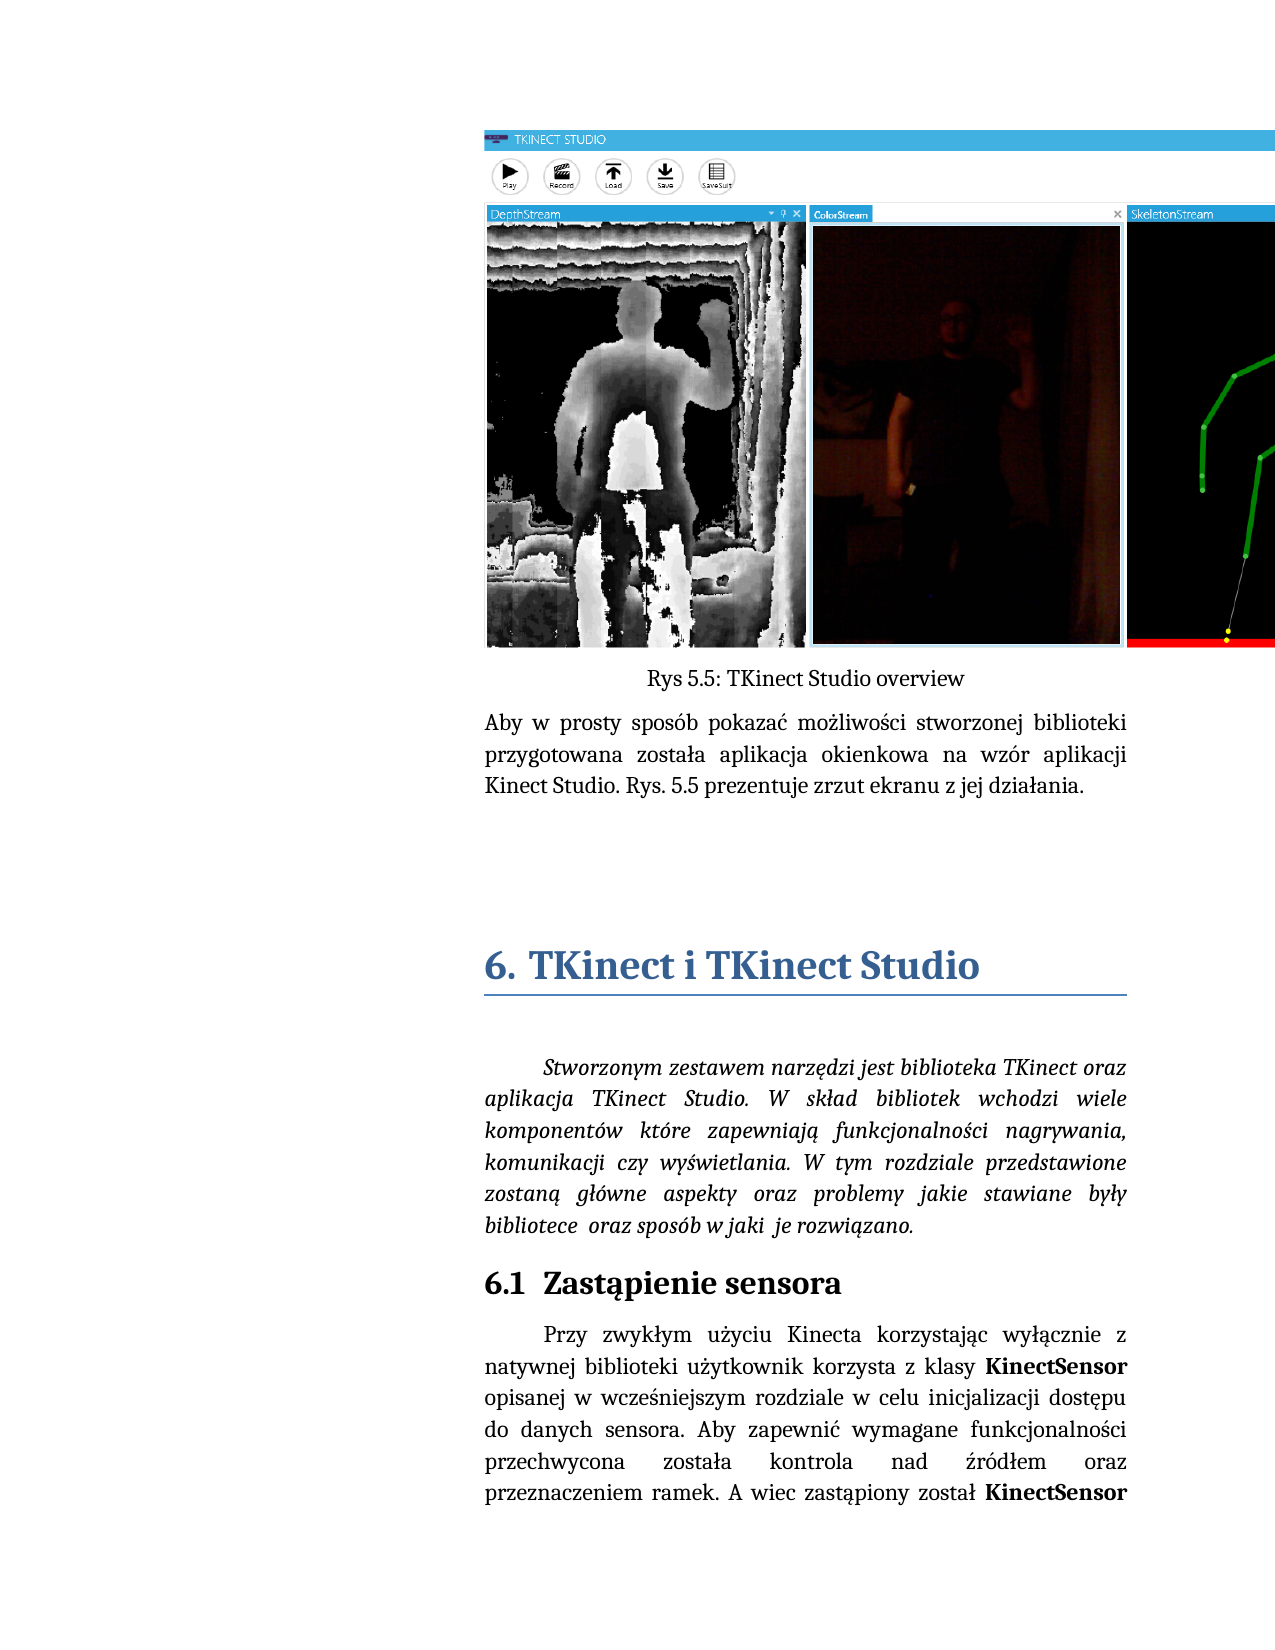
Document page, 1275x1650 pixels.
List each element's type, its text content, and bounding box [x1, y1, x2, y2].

text Stworzonym zestawem narzędzi jest biblioteka TKinect oraz aplikacja TKinect Studio. W skład bibliotek wchodzi wiele komponentów które zapewniają funkcjonalności nagrywania, komunikacji czy wyświetlania. W tym rozdziale przedstawione zostaną główne aspekty oraz problemy jakie stawiane były bibliotece oraz sposób w jaki je rozwiązano. [484, 1053, 1127, 1239]
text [484, 1321, 1127, 1507]
text Rys 5.5: TKinect Studio overview [484, 665, 1127, 692]
text Aby w prosty sposób pokazać możliwości stworzonej biblioteki przygotowana została aplikacja okienkowa na wzór aplikacji Kinect Studio. Rys. 5.5 prezentuje zrzut ekranu z jej działania. [484, 709, 1127, 800]
picture [484, 130, 1275, 648]
text Zastąpienie sensora [484, 1264, 1127, 1303]
text TKinect i TKinect Studio [484, 942, 1127, 994]
